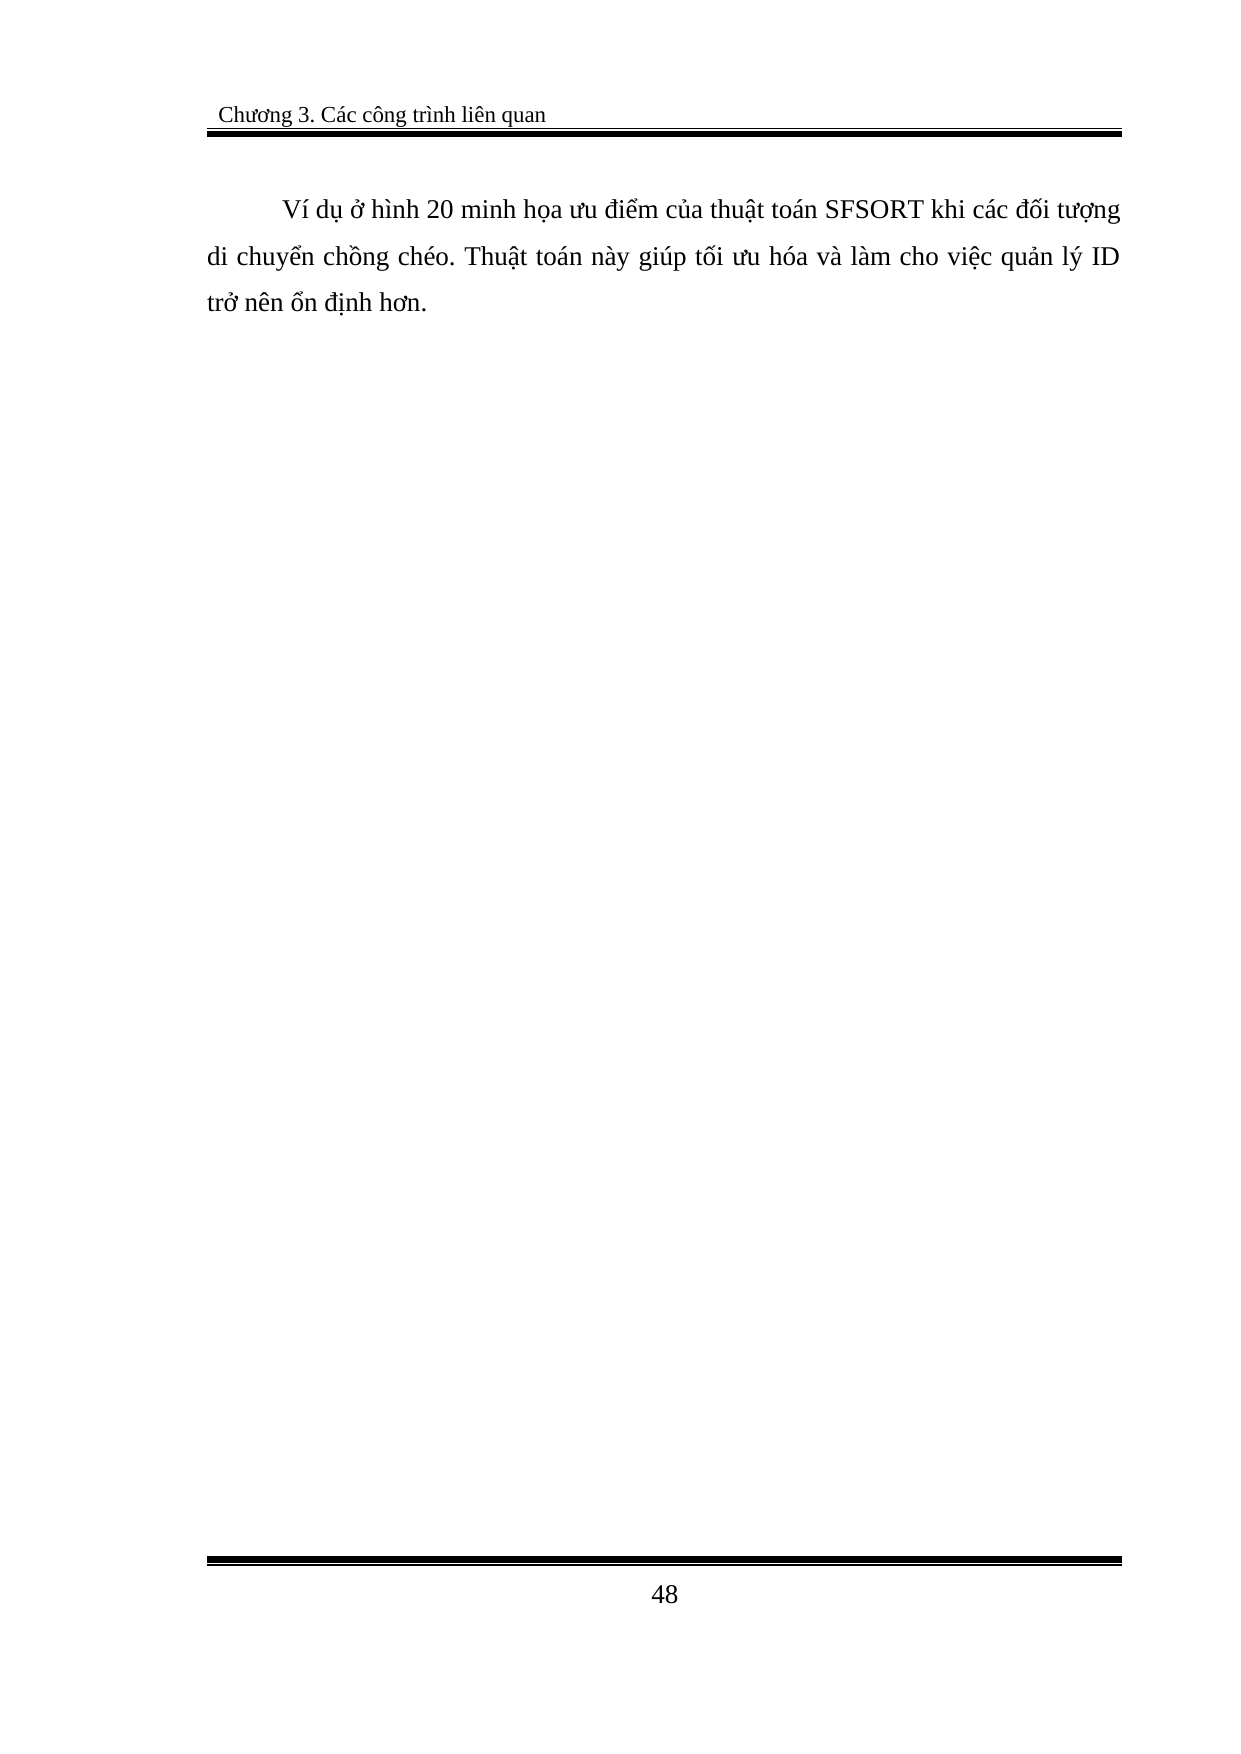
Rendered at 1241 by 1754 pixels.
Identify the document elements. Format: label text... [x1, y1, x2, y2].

text Ví dụ ở hình 20 minh họa ưu điểm của thuật toán SFSORT khi các đối tượng di chuyển chồng chéo. Thuật toán này giúp tối ưu hóa và làm cho việc quản lý ID trở nên ổn định hơn. [207, 193, 1122, 317]
